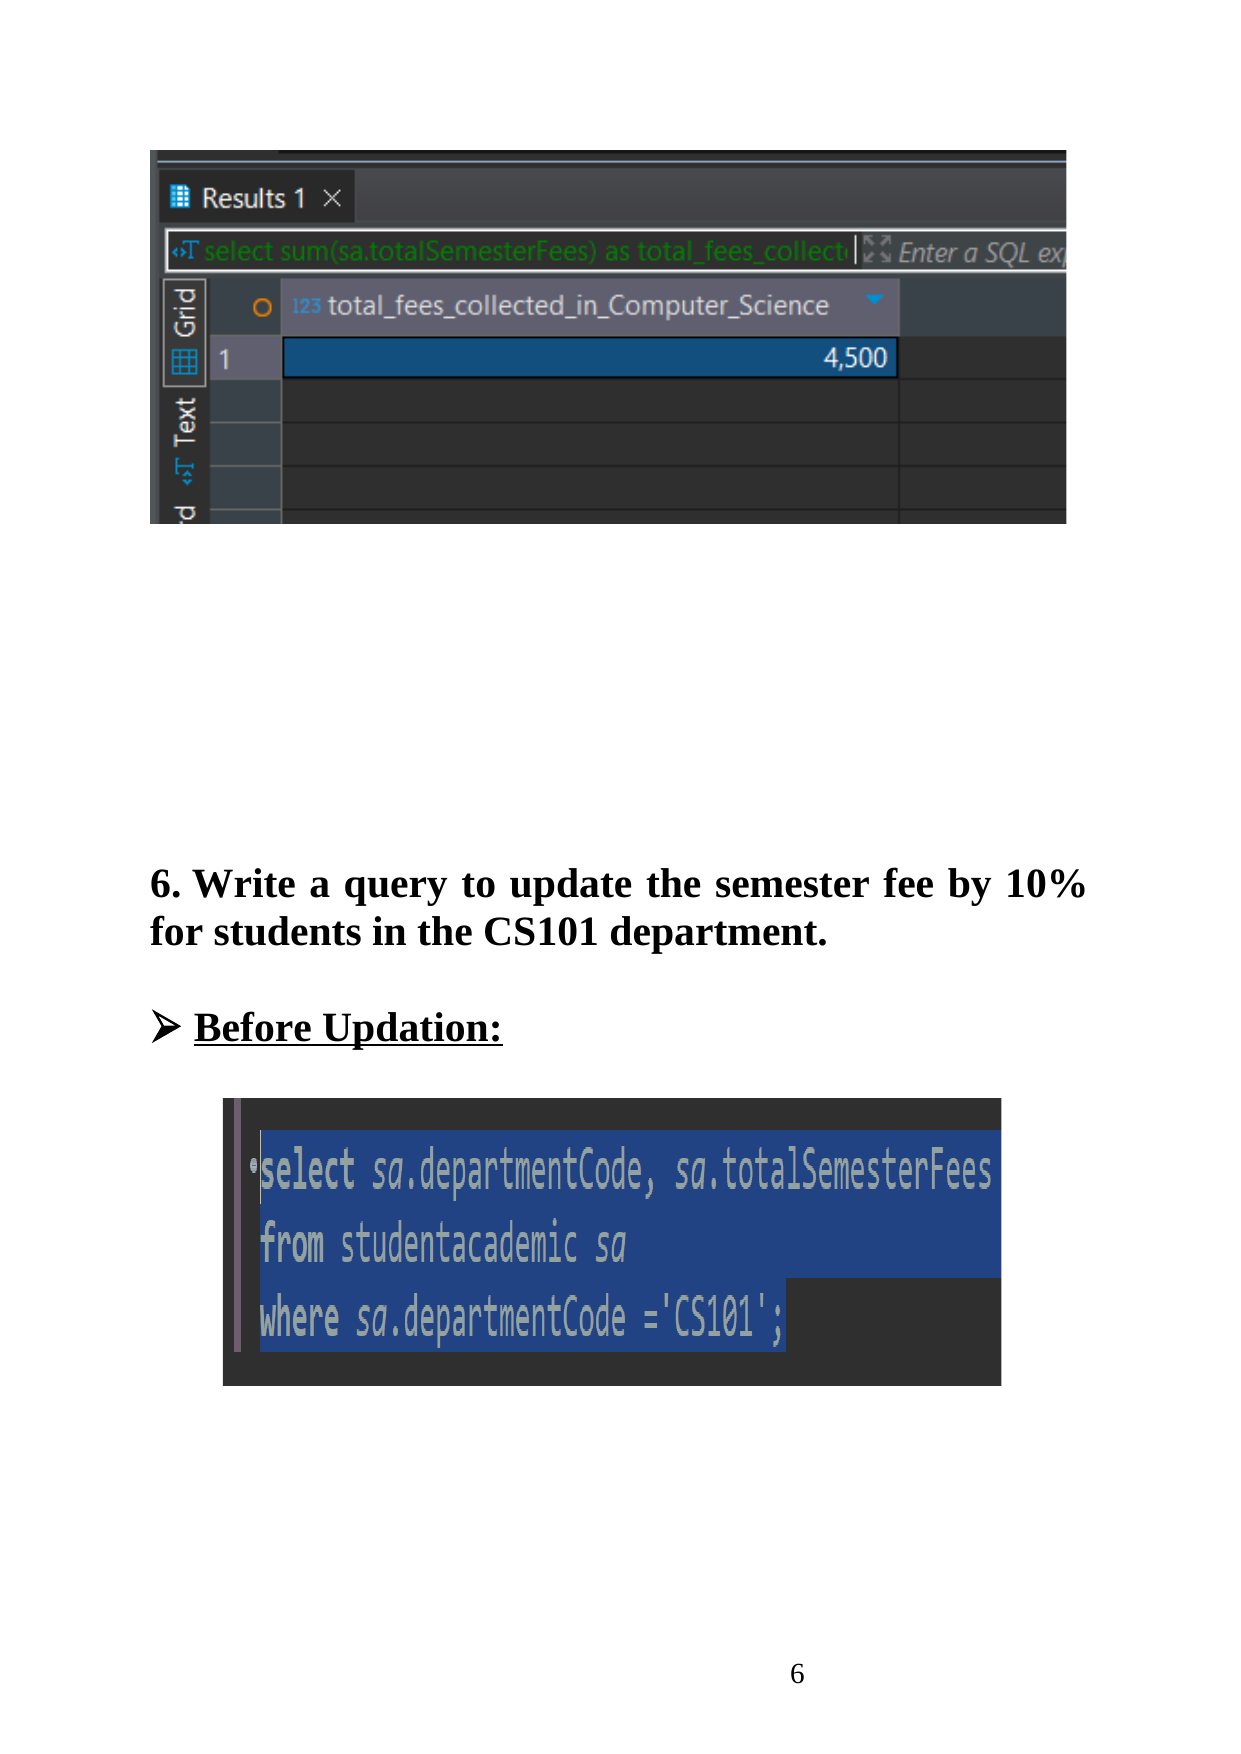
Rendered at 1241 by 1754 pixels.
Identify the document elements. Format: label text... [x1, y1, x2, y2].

picture [222, 1098, 1002, 1386]
list Before Updation: [150, 1002, 1090, 1050]
picture [150, 150, 1067, 524]
list Write a query to update the semester fee by 10% for students in the CS101 department. [150, 858, 1090, 954]
